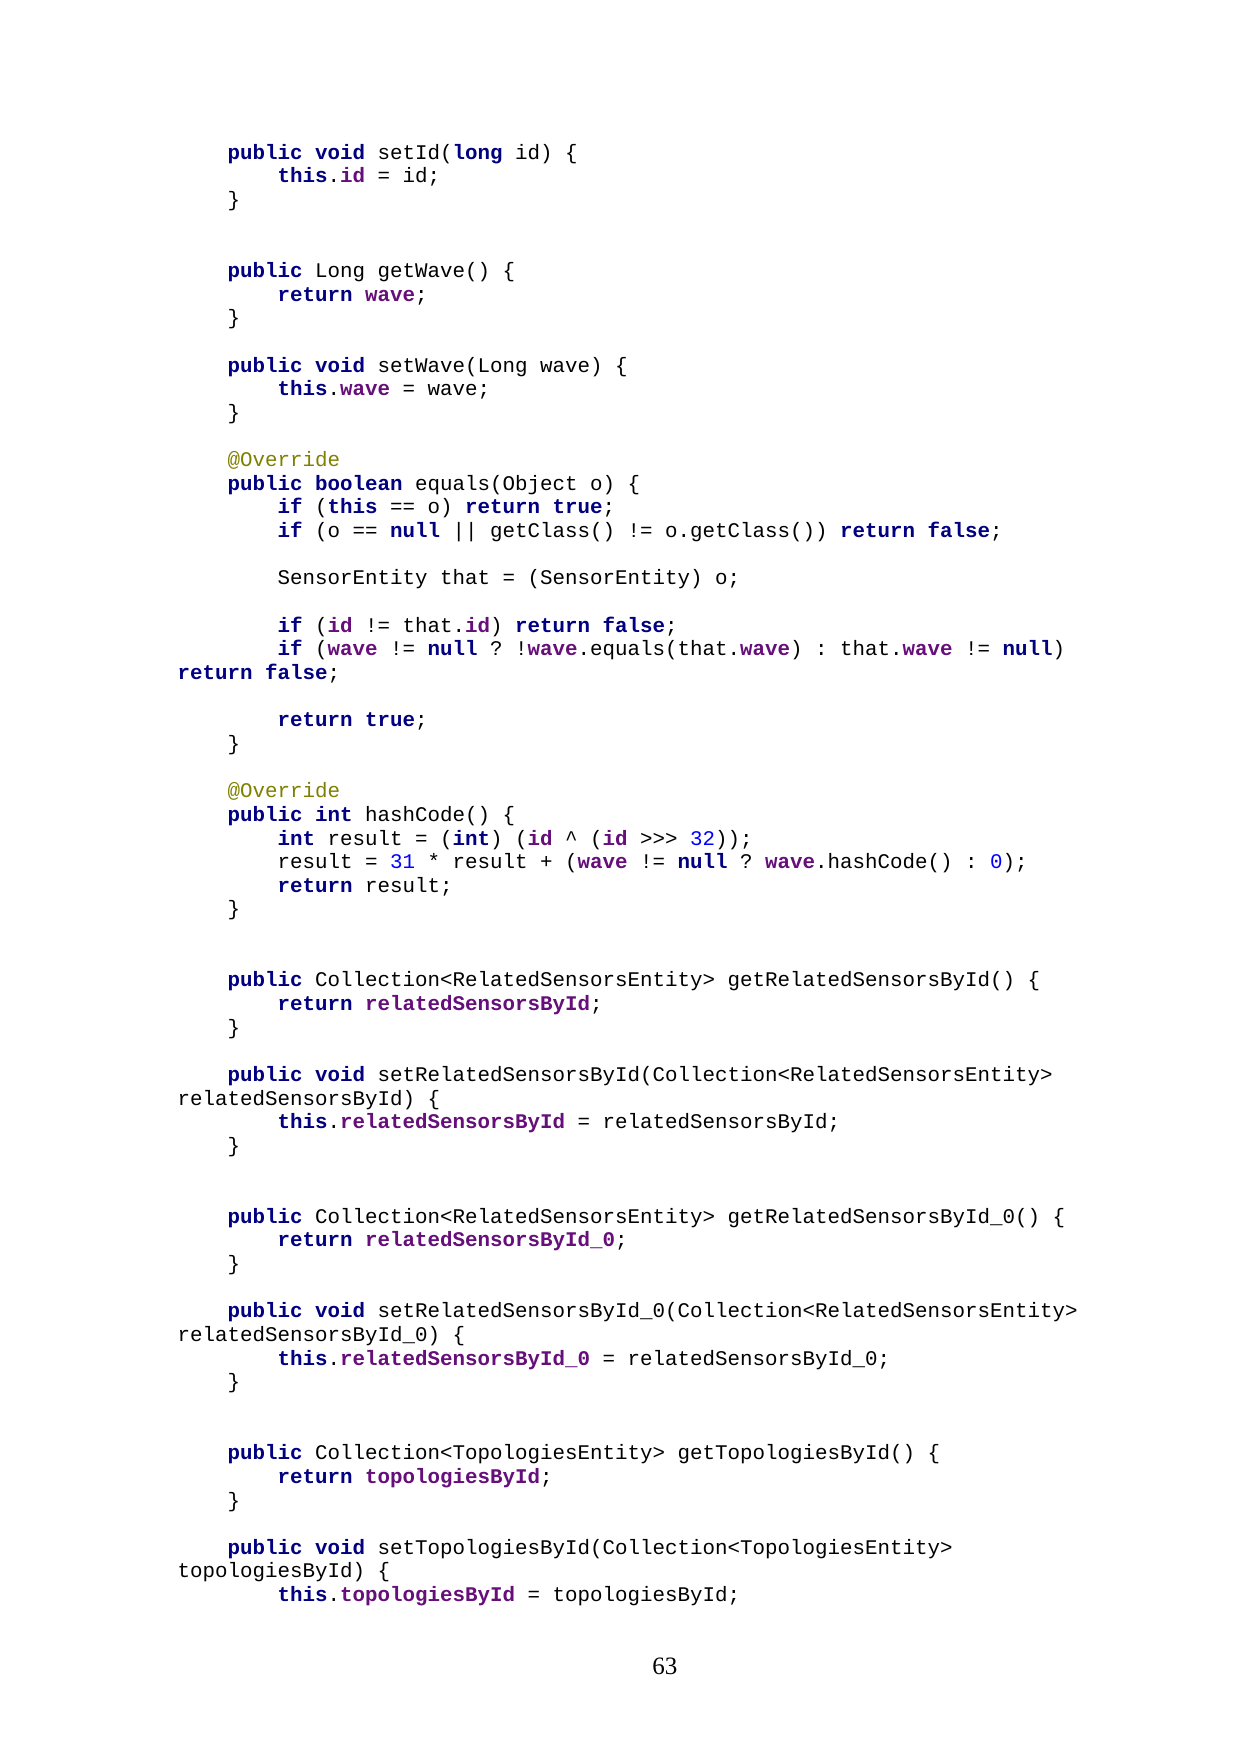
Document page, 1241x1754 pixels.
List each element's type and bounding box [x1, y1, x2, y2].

text [177, 118, 1152, 1608]
